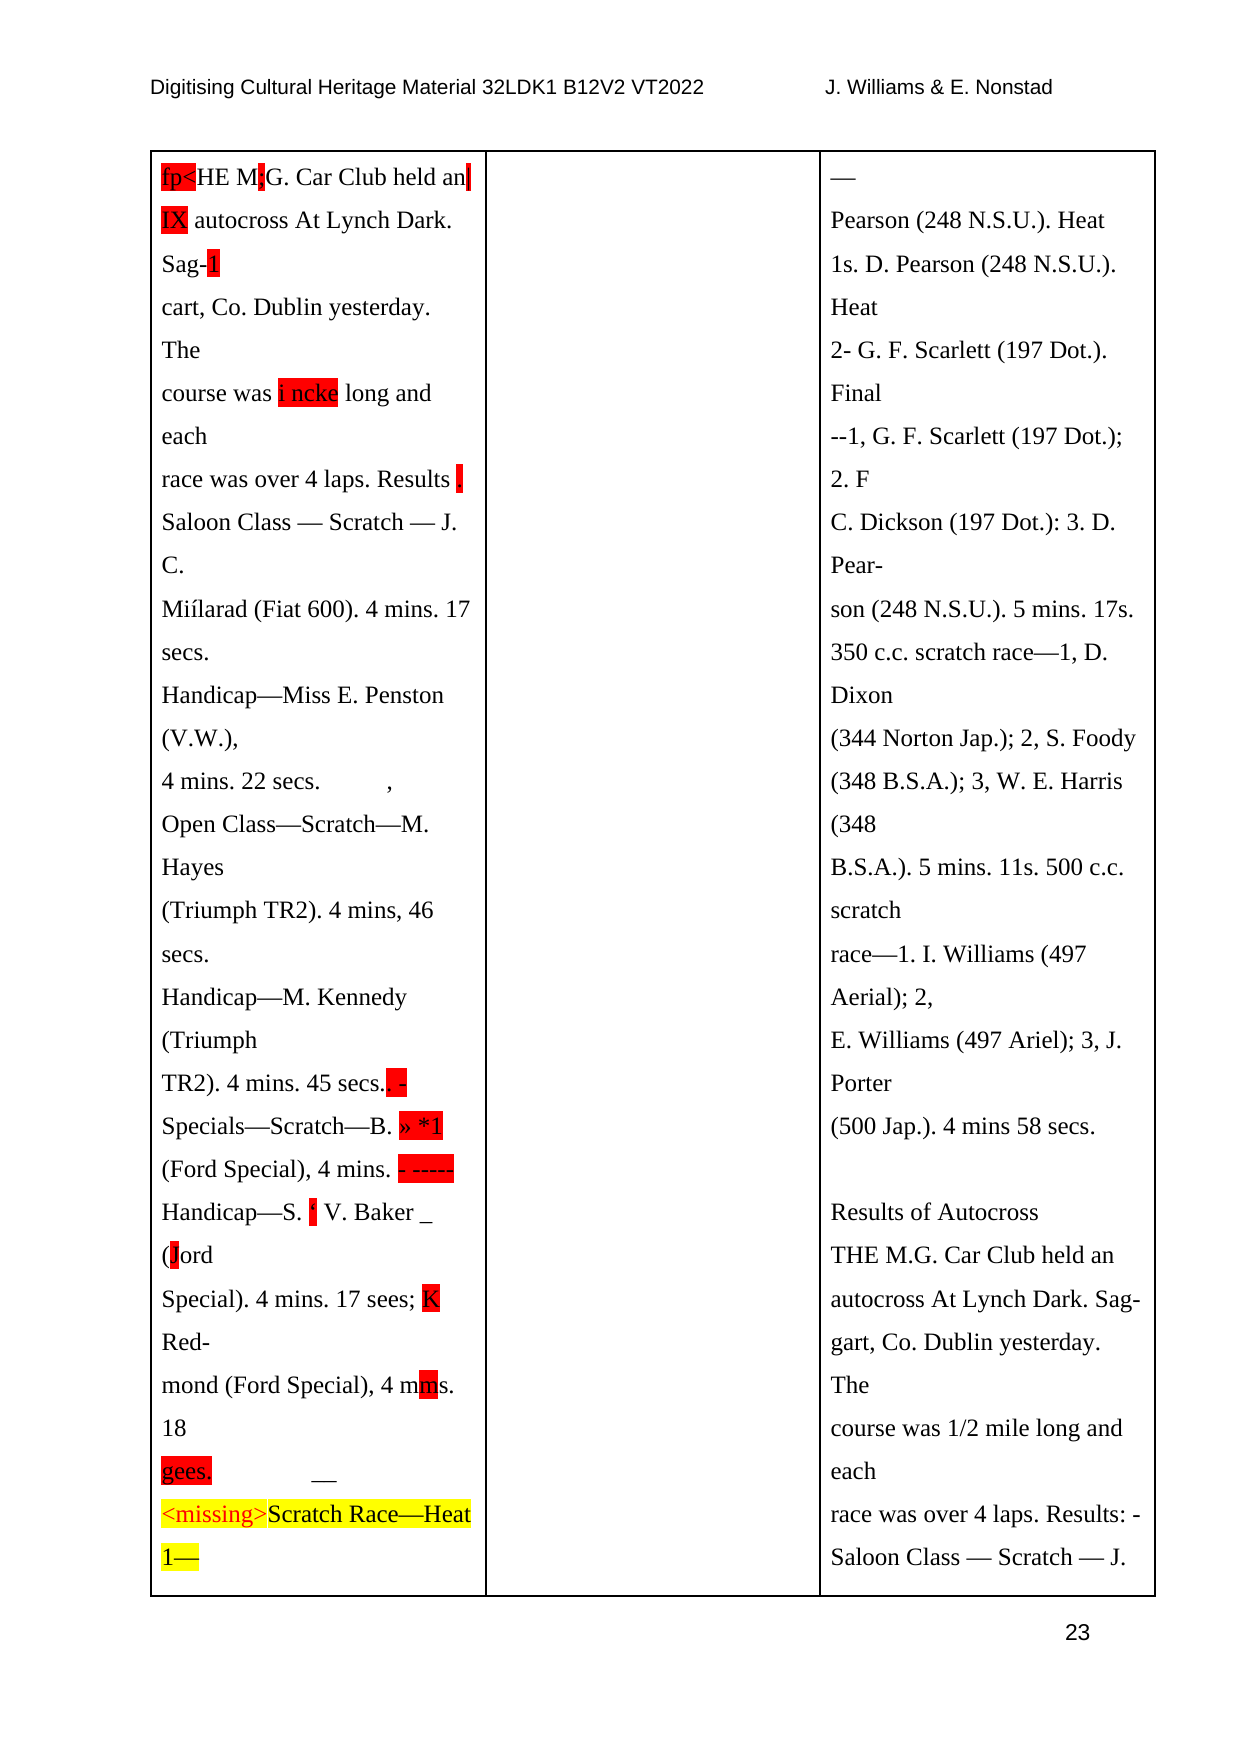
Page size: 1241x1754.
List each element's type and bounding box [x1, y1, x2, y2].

table_cell [152, 152, 485, 1595]
table_cell [487, 152, 819, 1595]
table_cell [821, 152, 1154, 1595]
